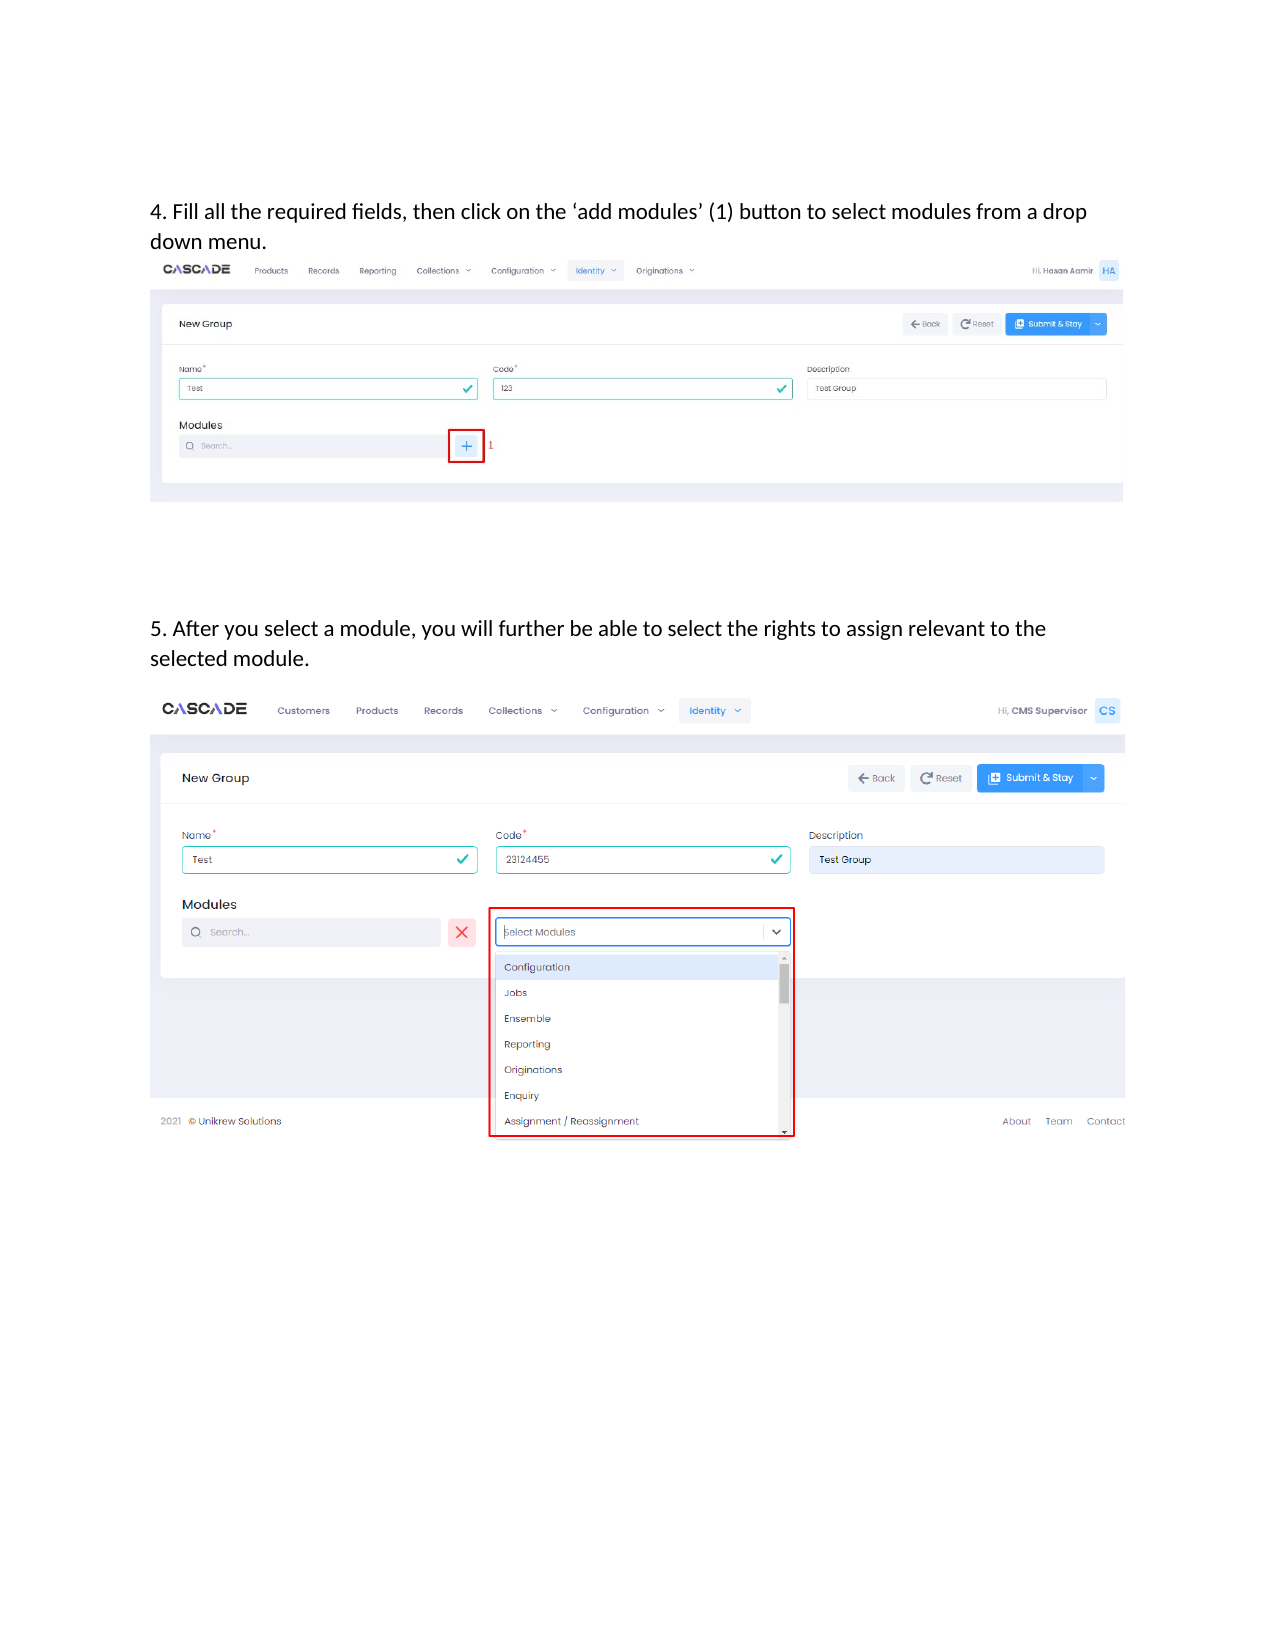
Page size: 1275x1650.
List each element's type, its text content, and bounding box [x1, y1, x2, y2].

text 5. After you select a module, you will further be able to select the rights to assign relevant to the selected module. [150, 614, 1125, 672]
picture [150, 257, 1124, 502]
picture [150, 691, 1125, 1141]
